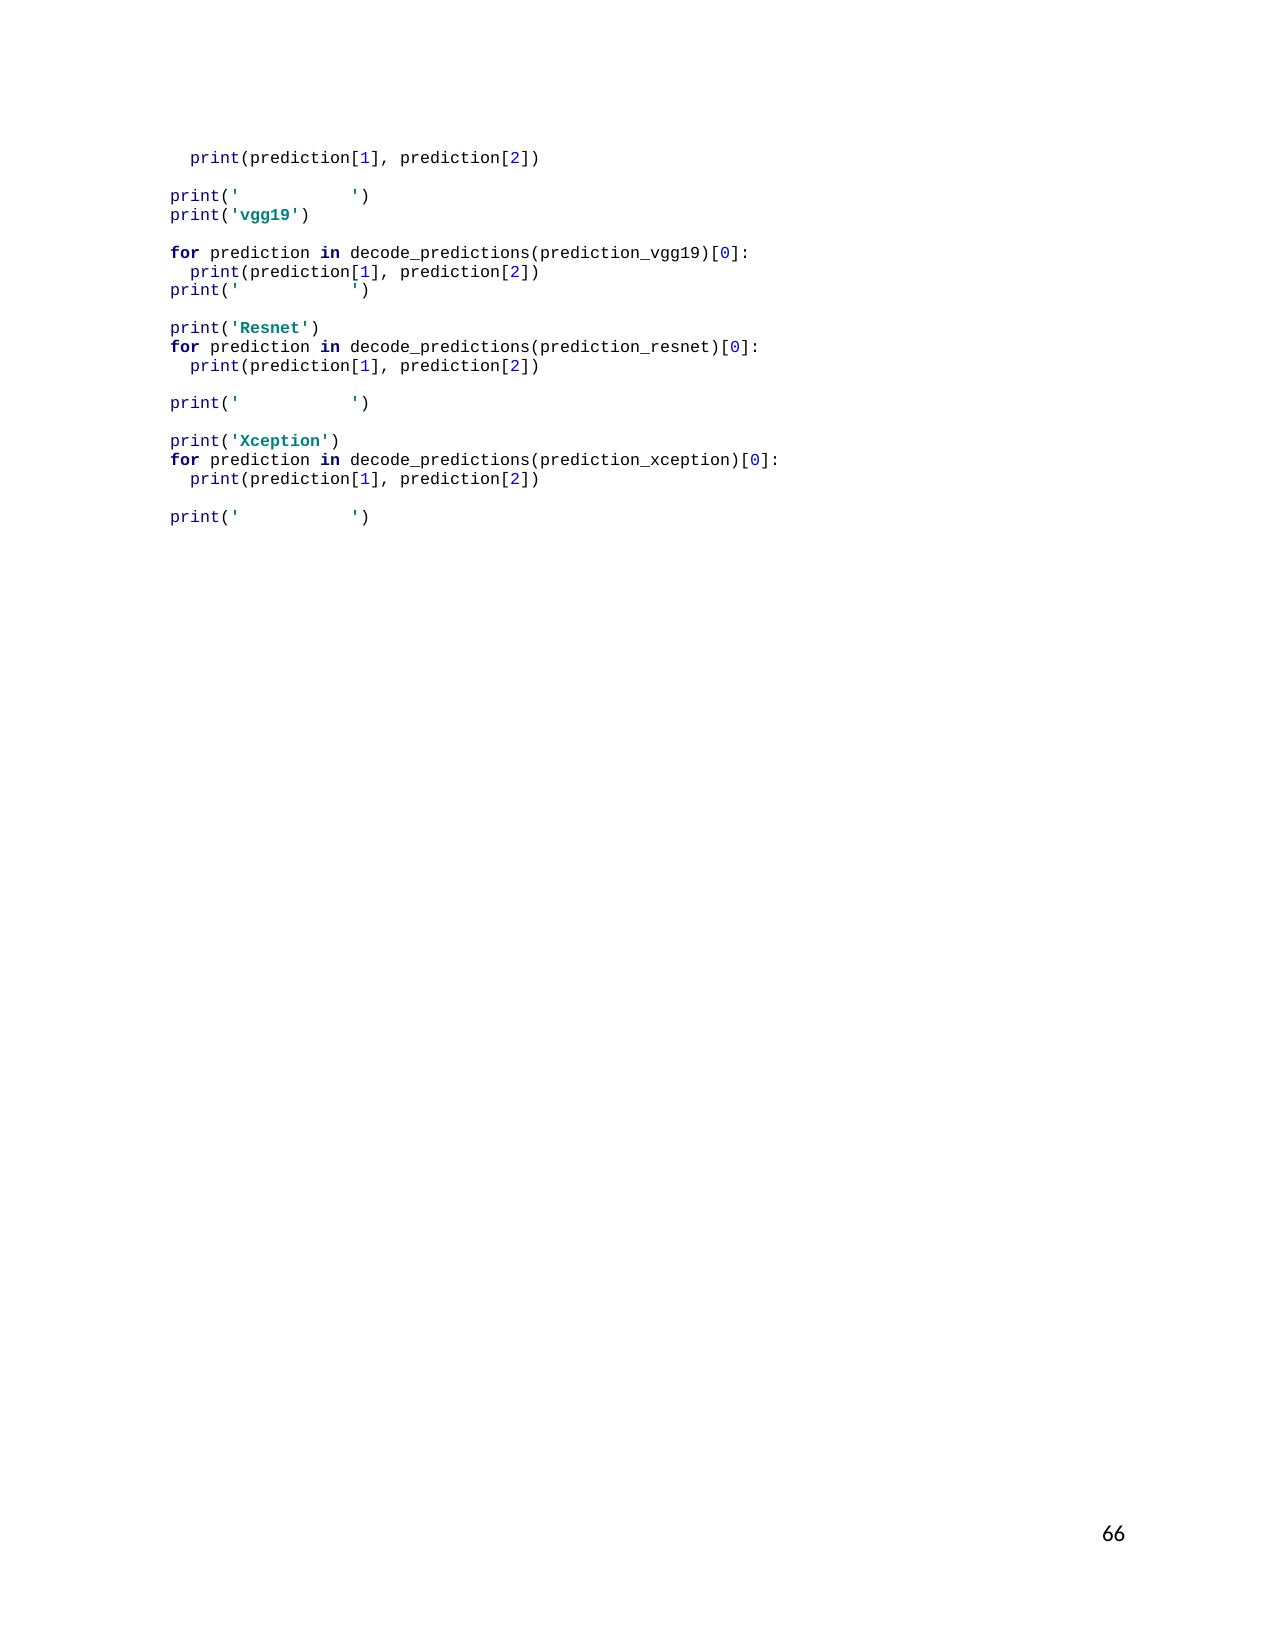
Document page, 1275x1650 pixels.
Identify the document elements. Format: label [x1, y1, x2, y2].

text [150, 150, 1125, 527]
